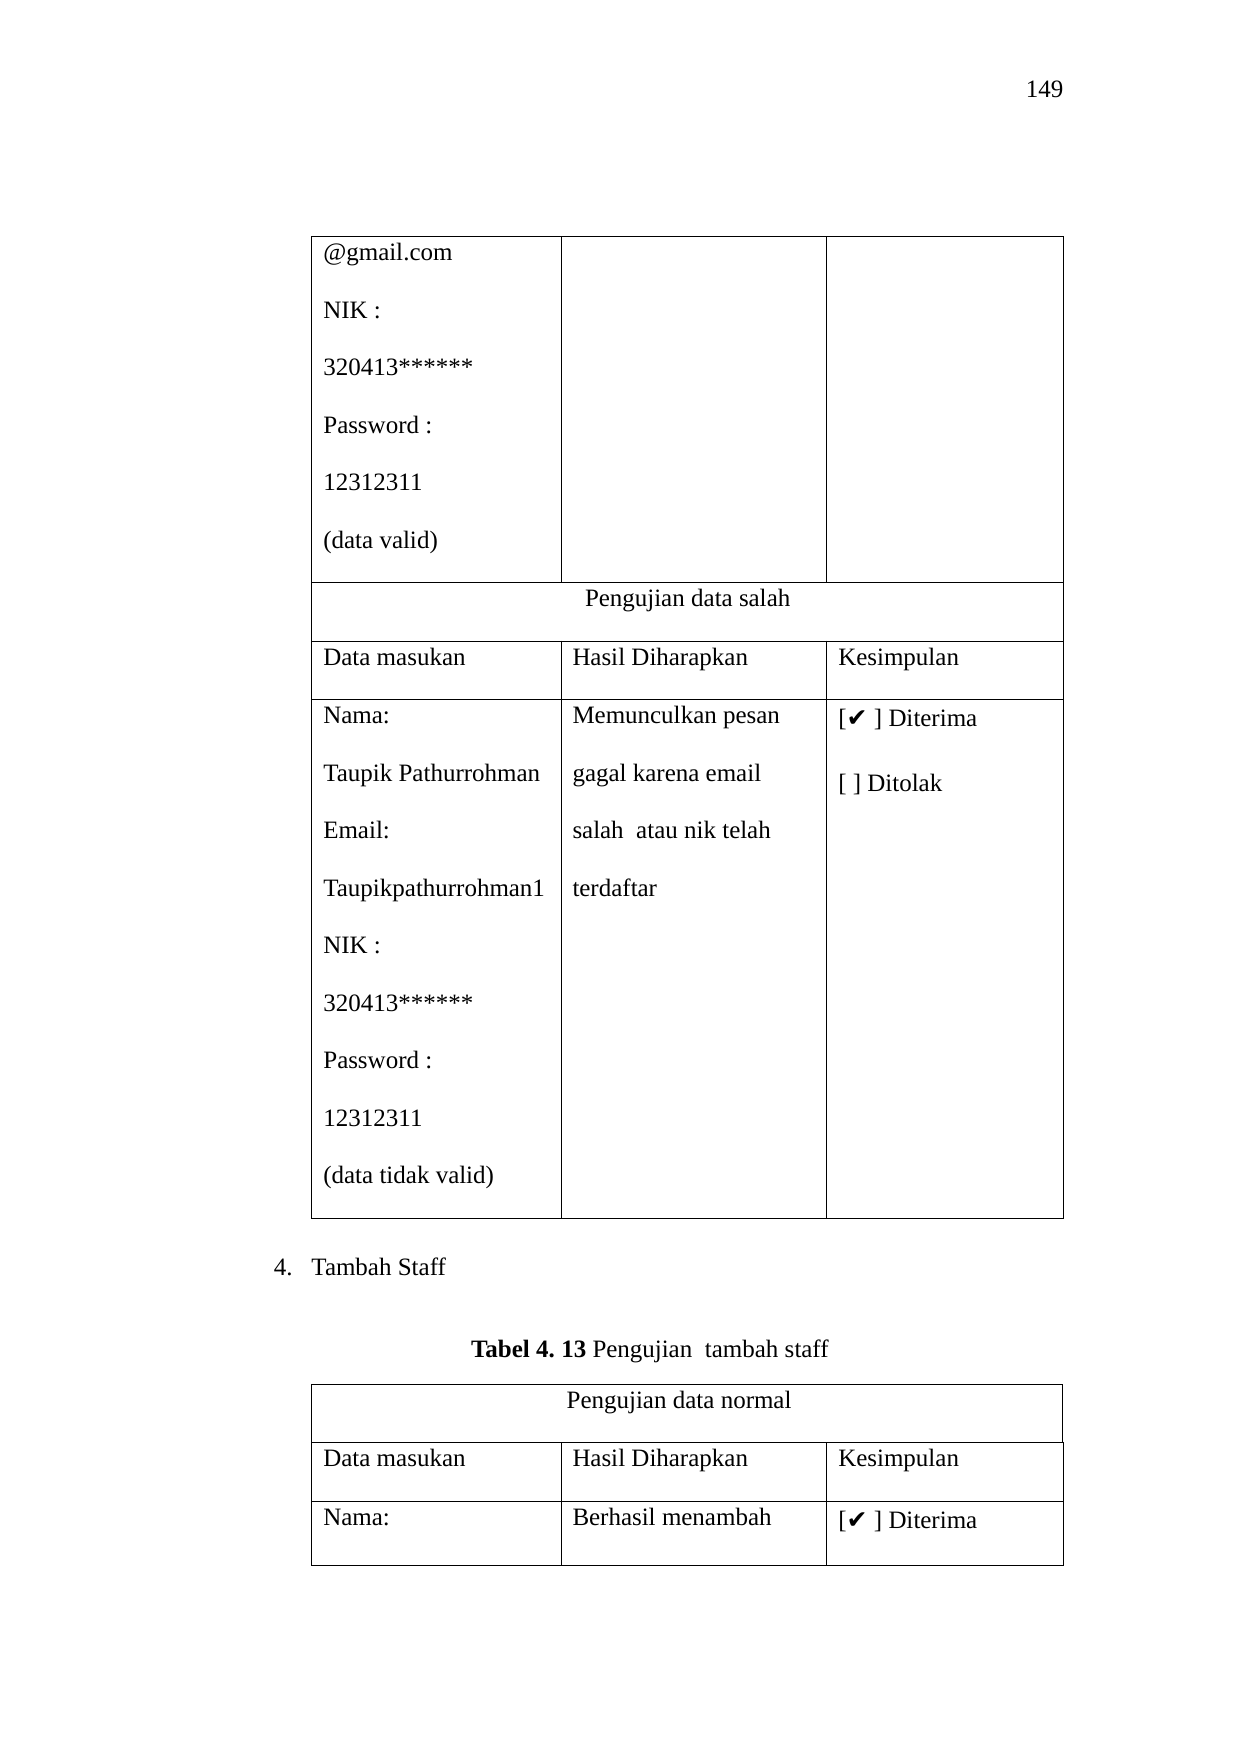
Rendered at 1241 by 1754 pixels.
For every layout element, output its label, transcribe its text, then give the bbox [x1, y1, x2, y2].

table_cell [312, 1502, 561, 1564]
table_cell Data masukan [312, 642, 561, 699]
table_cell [312, 237, 561, 582]
table_cell Nama: Taupik Pathurrohman Email: Taupikpathurrohman1 NIK : 320413****** Password : 12312311 (data tidak valid) [312, 700, 561, 1217]
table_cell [562, 1502, 826, 1564]
table_header Pengujian data normal [312, 1385, 1062, 1442]
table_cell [827, 1502, 1063, 1564]
table_cell Memunculkan pesan gagal karena email salah atau nik telah terdaftar [562, 700, 826, 1217]
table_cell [562, 237, 826, 582]
table_cell [✔ ] Diterima [ ] Ditolak [827, 700, 1063, 1217]
table_cell Data masukan [312, 1443, 561, 1501]
list Tambah Staff [274, 1252, 1063, 1280]
table_cell Pengujian data salah [312, 583, 1063, 641]
table_cell Hasil Diharapkan [562, 1443, 826, 1501]
table_cell Kesimpulan [827, 642, 1063, 699]
table_cell Hasil Diharapkan [562, 642, 826, 699]
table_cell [827, 237, 1063, 582]
table_cell Kesimpulan [827, 1443, 1063, 1501]
